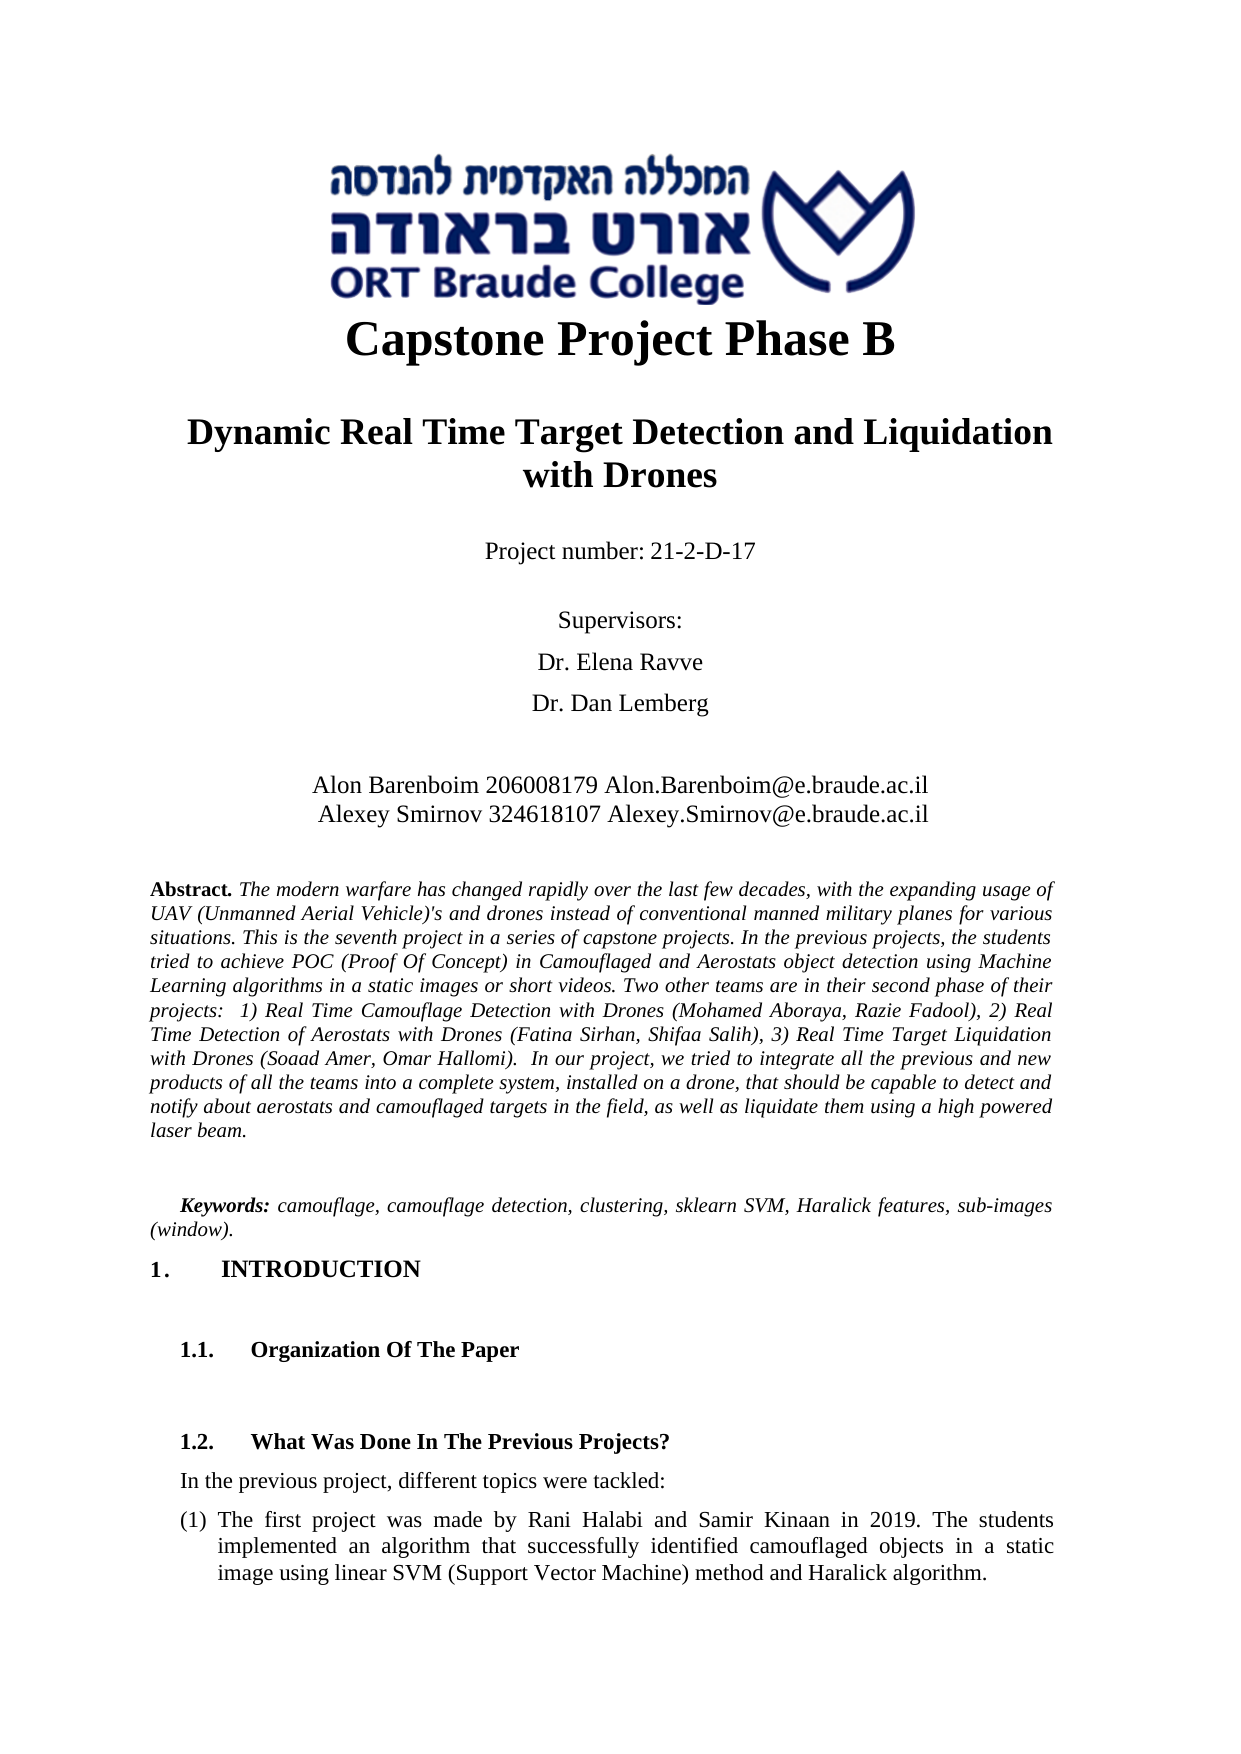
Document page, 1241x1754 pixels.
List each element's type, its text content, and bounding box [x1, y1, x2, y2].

text Abstract. The modern warfare has changed rapidly over the last few decades, with the expanding usage of UAV (Unmanned Aerial Vehicle)'s and drones instead of conventional manned military planes for various situations. This is the seventh project in a series of capstone projects. In the previous projects, the students tried to achieve POC (Proof Of Concept) in Camouflaged and Aerostats object detection using Machine Learning algorithms in a static images or short videos. Two other teams are in their second phase of their projects: 1) Real Time Camouflage Detection with Drones (Mohamed Aboraya, Razie Fadool), 2) Real Time Detection of Aerostats with Drones (Fatina Sirhan, Shifaa Salih), 3) Real Time Target Liquidation with Drones (Soaad Amer, Omar Hallomi). In our project, we tried to integrate all the previous and new products of all the teams into a complete system, installed on a drone, that should be capable to detect and notify about aerostats and camouflaged targets in the field, as well as liquidate them using a high powered laser beam. [150, 877, 1056, 1142]
list INTRODUCTION [150, 1254, 1090, 1283]
text Alon Barenboim 206008179 Alon.Barenboim@e.braude.ac.il Alexey Smirnov 324618107 Alexey.Smirnov@e.braude.ac.il [150, 771, 1090, 828]
picture [323, 150, 918, 309]
text Keywords: camouflage, camouflage detection, clustering, sklearn SVM, Haralick features, sub-images (window). [150, 1193, 1056, 1241]
text Dr. Elena Ravve [150, 647, 1090, 676]
text Capstone Project Phase B [150, 309, 1090, 366]
text Project number: 21-2-D-17 [150, 536, 1090, 593]
text Supervisors: [150, 606, 1090, 634]
subtitle Organization Of The Paper [179, 1336, 1090, 1363]
text Dynamic Real Time Target Detection and Liquidation with Drones [150, 409, 1090, 496]
text In the previous project, different topics were tackled: [150, 1467, 1056, 1493]
list The first project was made by Rani Halabi and Samir Kinaan in 2019. The students implemented an algorithm that successfully identified camouflaged objects in a static image using linear SVM (Support Vector Machine) method and Haralick algorithm. [180, 1506, 1056, 1585]
text Dr. Dan Lemberg [150, 688, 1090, 717]
subtitle What Was Done In The Previous Projects? [179, 1428, 1090, 1454]
